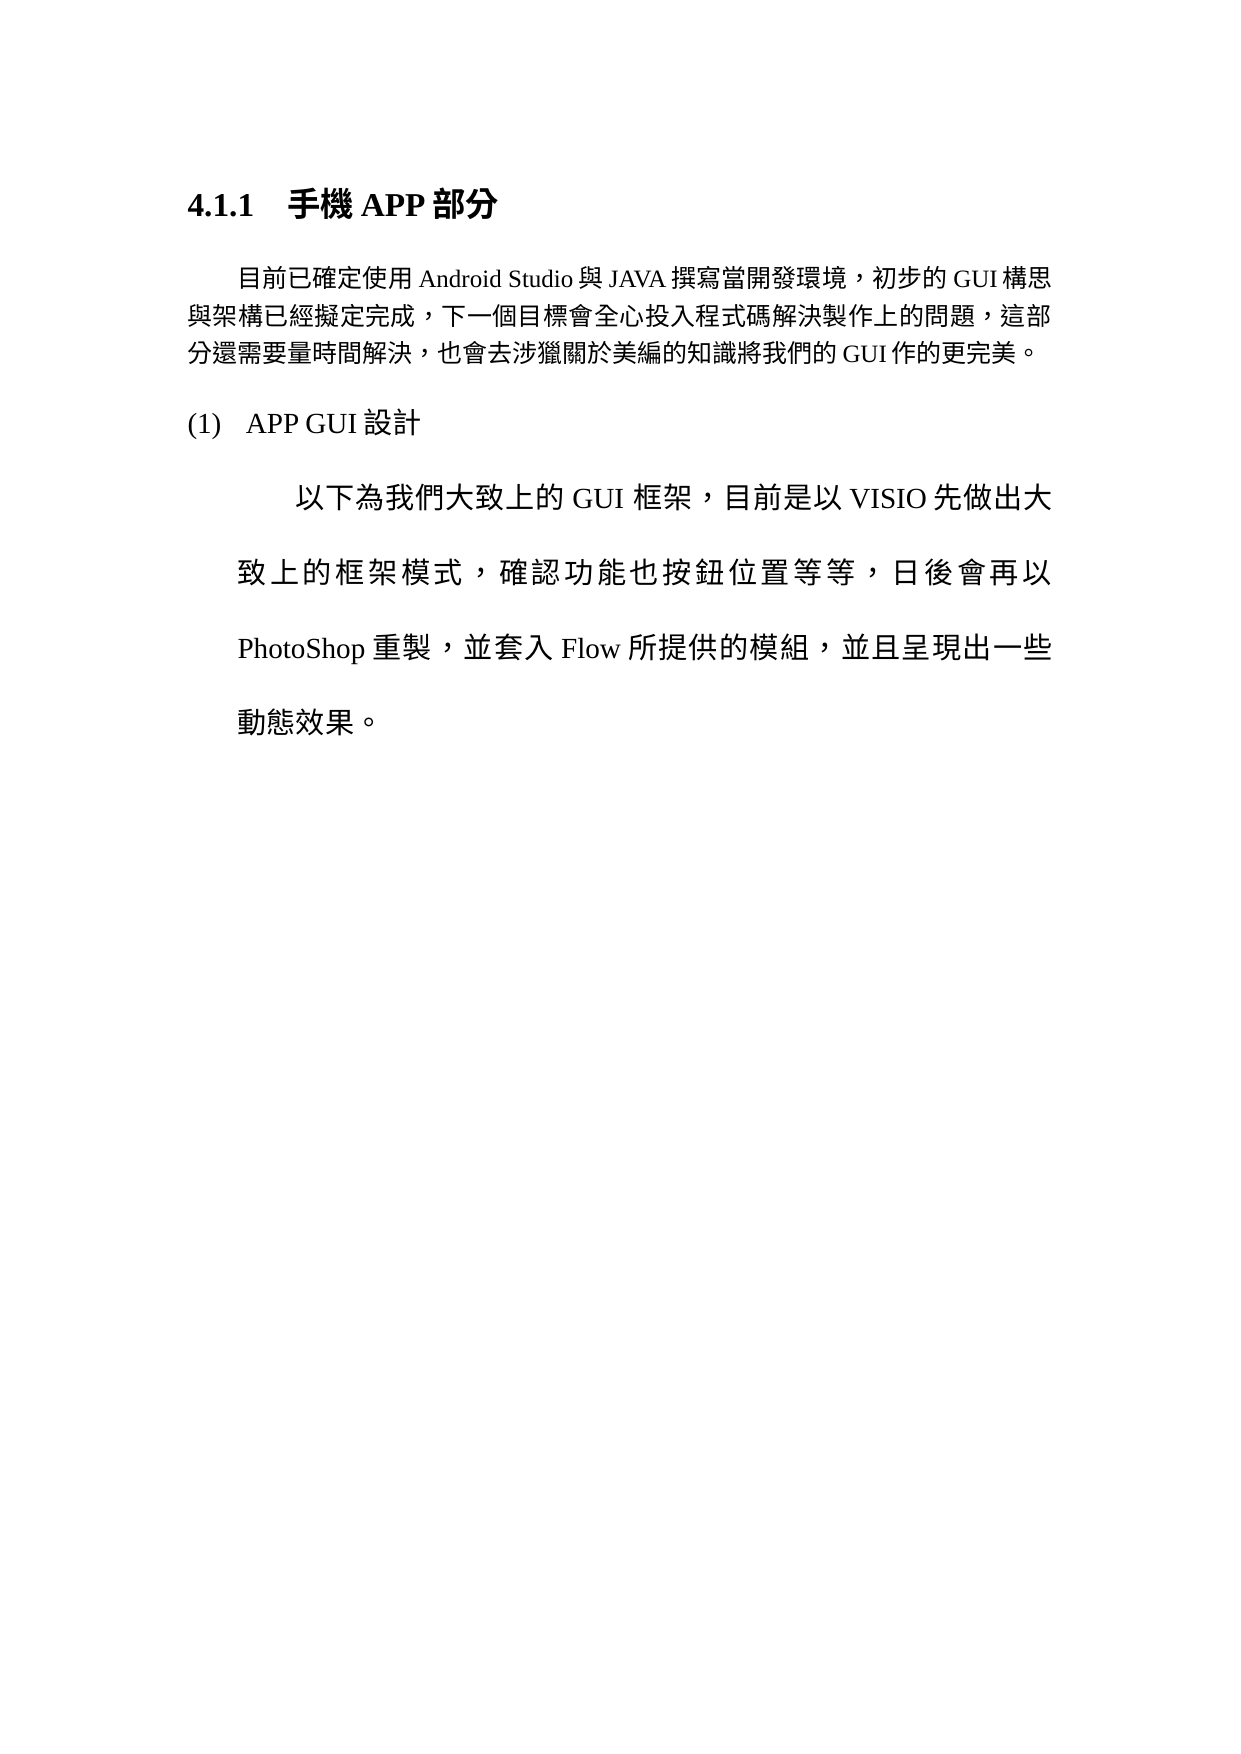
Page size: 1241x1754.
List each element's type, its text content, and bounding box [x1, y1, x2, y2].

list APP GUI設計 [187, 383, 1053, 458]
subtitle 手機APP部分 [187, 164, 1053, 239]
text 以下為我們大致上的GUI 框架，目前是以VISIO先做出大致上的框架模式，確認功能也按鈕位置等等，日後會再以PhotoShop重製，並套入Flow所提供的模組，並且呈現出一些動態效果。 [237, 458, 1053, 758]
text 目前已確定使用Android Studio與JAVA撰寫當開發環境，初步的GUI構思與架構已經擬定完成，下一個目標會全心投入程式碼解決製作上的問題，這部分還需要量時間解決，也會去涉獵關於美編的知識將我們的GUI作的更完美。 [187, 258, 1053, 371]
